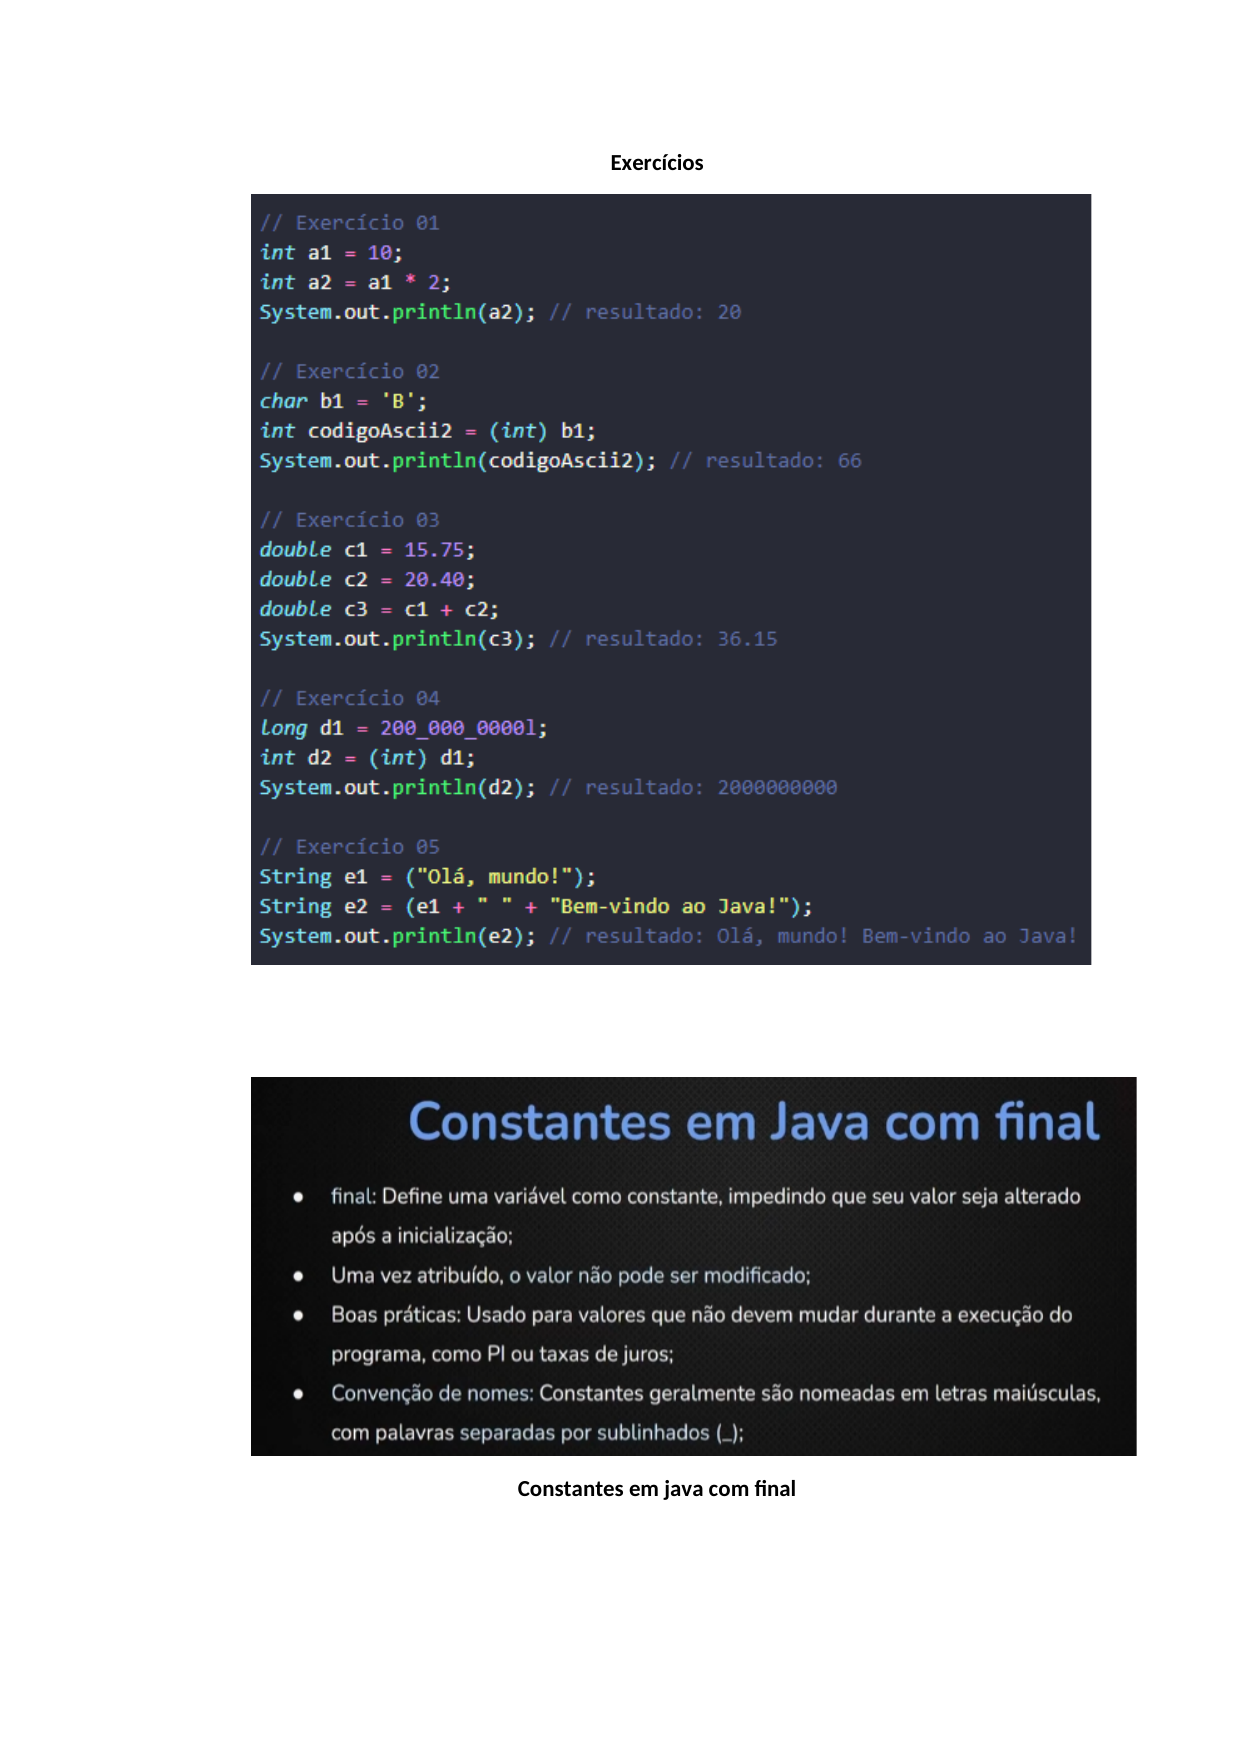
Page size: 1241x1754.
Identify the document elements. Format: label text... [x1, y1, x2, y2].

picture [251, 1077, 1137, 1456]
text Exercícios [251, 148, 1063, 176]
picture [251, 194, 1092, 965]
text Constantes em java com final [251, 1474, 1063, 1502]
